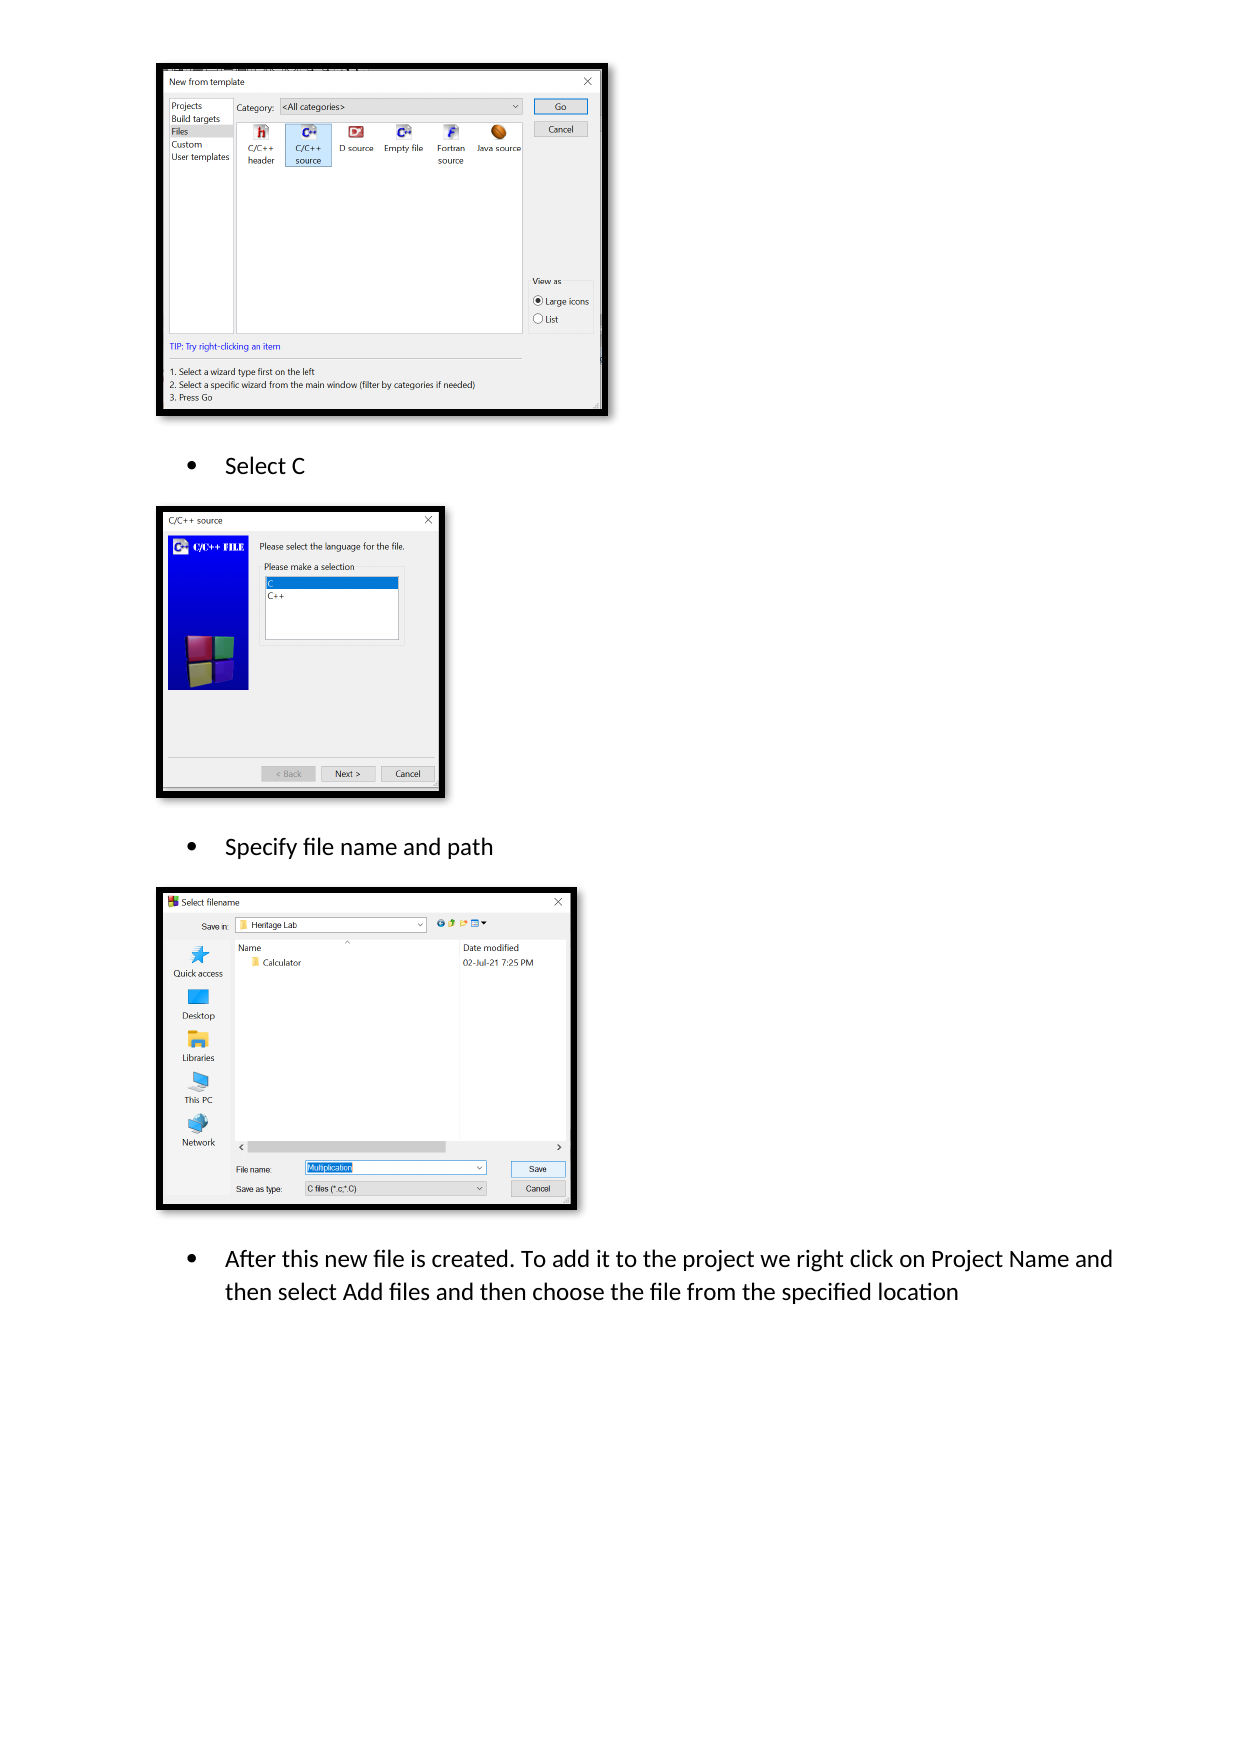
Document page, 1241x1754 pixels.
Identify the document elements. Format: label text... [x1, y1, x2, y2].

list After this new file is created. To add it to the project we right click on Project Name and then select Add files and then choose the file from the specified location [187, 1243, 1125, 1307]
picture [163, 69, 602, 409]
picture [163, 512, 439, 791]
picture [163, 893, 571, 1204]
list Select C [187, 450, 1125, 481]
list Specify file name and path [187, 831, 1125, 862]
